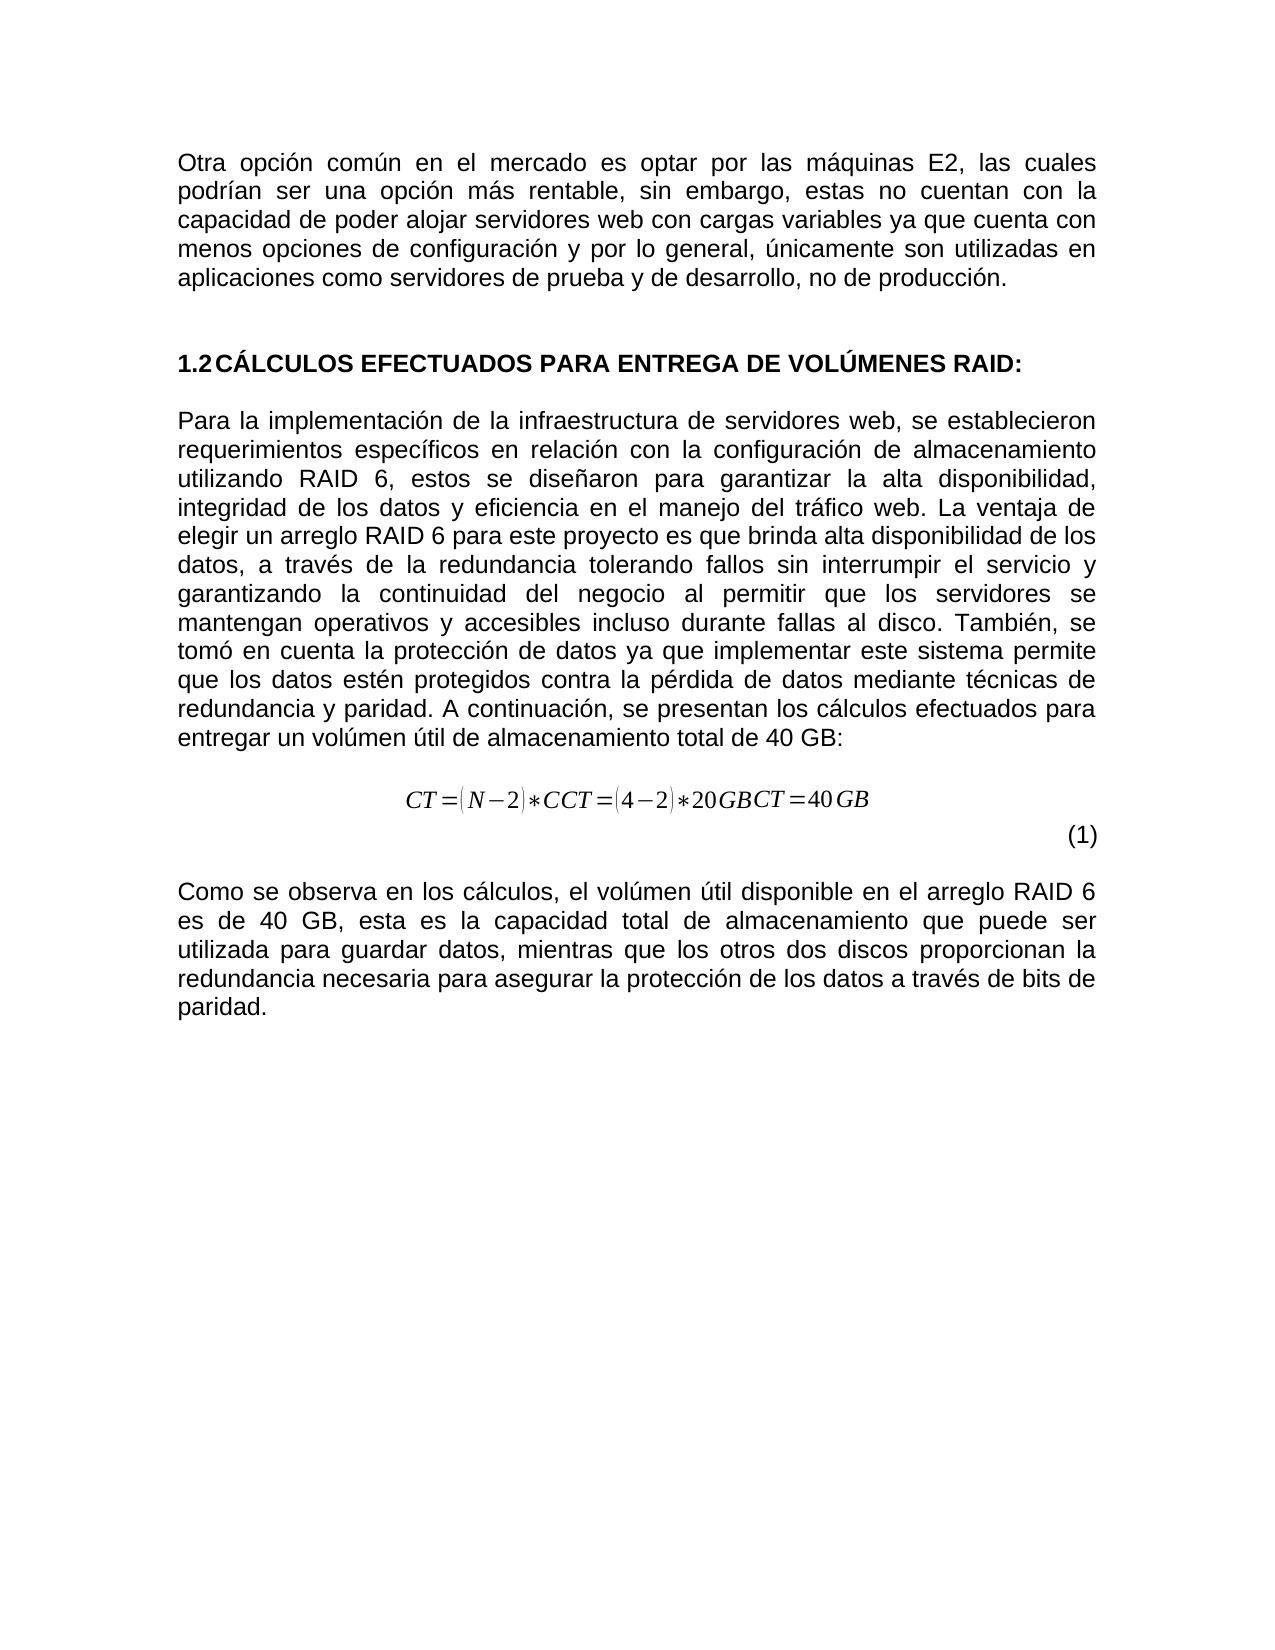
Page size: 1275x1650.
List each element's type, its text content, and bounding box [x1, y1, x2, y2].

text Como se observa en los cálculos, el volúmen útil disponible en el arreglo RAID 6 es de 40 GB, esta es la capacidad total de almacenamiento que puede ser utilizada para guardar datos, mientras que los otros dos discos proporcionan la redundancia necesaria para asegurar la protección de los datos a través de bits de paridad. [177, 877, 1098, 1021]
text Otra opción común en el mercado es optar por las máquinas E2, las cuales podrían ser una opción más rentable, sin embargo, estas no cuentan con la capacidad de poder alojar servidores web con cargas variables ya que cuenta con menos opciones de configuración y por lo general, únicamente son utilizadas en aplicaciones como servidores de prueba y de desarrollo, no de producción. [177, 148, 1098, 291]
subtitle CÁLCULOS EFECTUADOS PARA ENTREGA DE VOLÚMENES RAID: [177, 349, 1098, 378]
text Para la implementación de la infraestructura de servidores web, se establecieron requerimientos específicos en relación con la configuración de almacenamiento utilizando RAID 6, estos se diseñaron para garantizar la alta disponibilidad, integridad de los datos y eficiencia en el manejo del tráfico web. La ventaja de elegir un arreglo RAID 6 para este proyecto es que brinda alta disponibilidad de los datos, a través de la redundancia tolerando fallos sin interrumpir el servicio y garantizando la continuidad del negocio al permitir que los servidores se mantengan operativos y accesibles incluso durante fallas al disco. También, se tomó en cuenta la protección de datos ya que implementar este sistema permite que los datos estén protegidos contra la pérdida de datos mediante técnicas de redundancia y paridad. A continuación, se presentan los cálculos efectuados para entregar un volúmen útil de almacenamiento total de 40 GB: [177, 406, 1098, 751]
text (1) [177, 820, 1098, 848]
